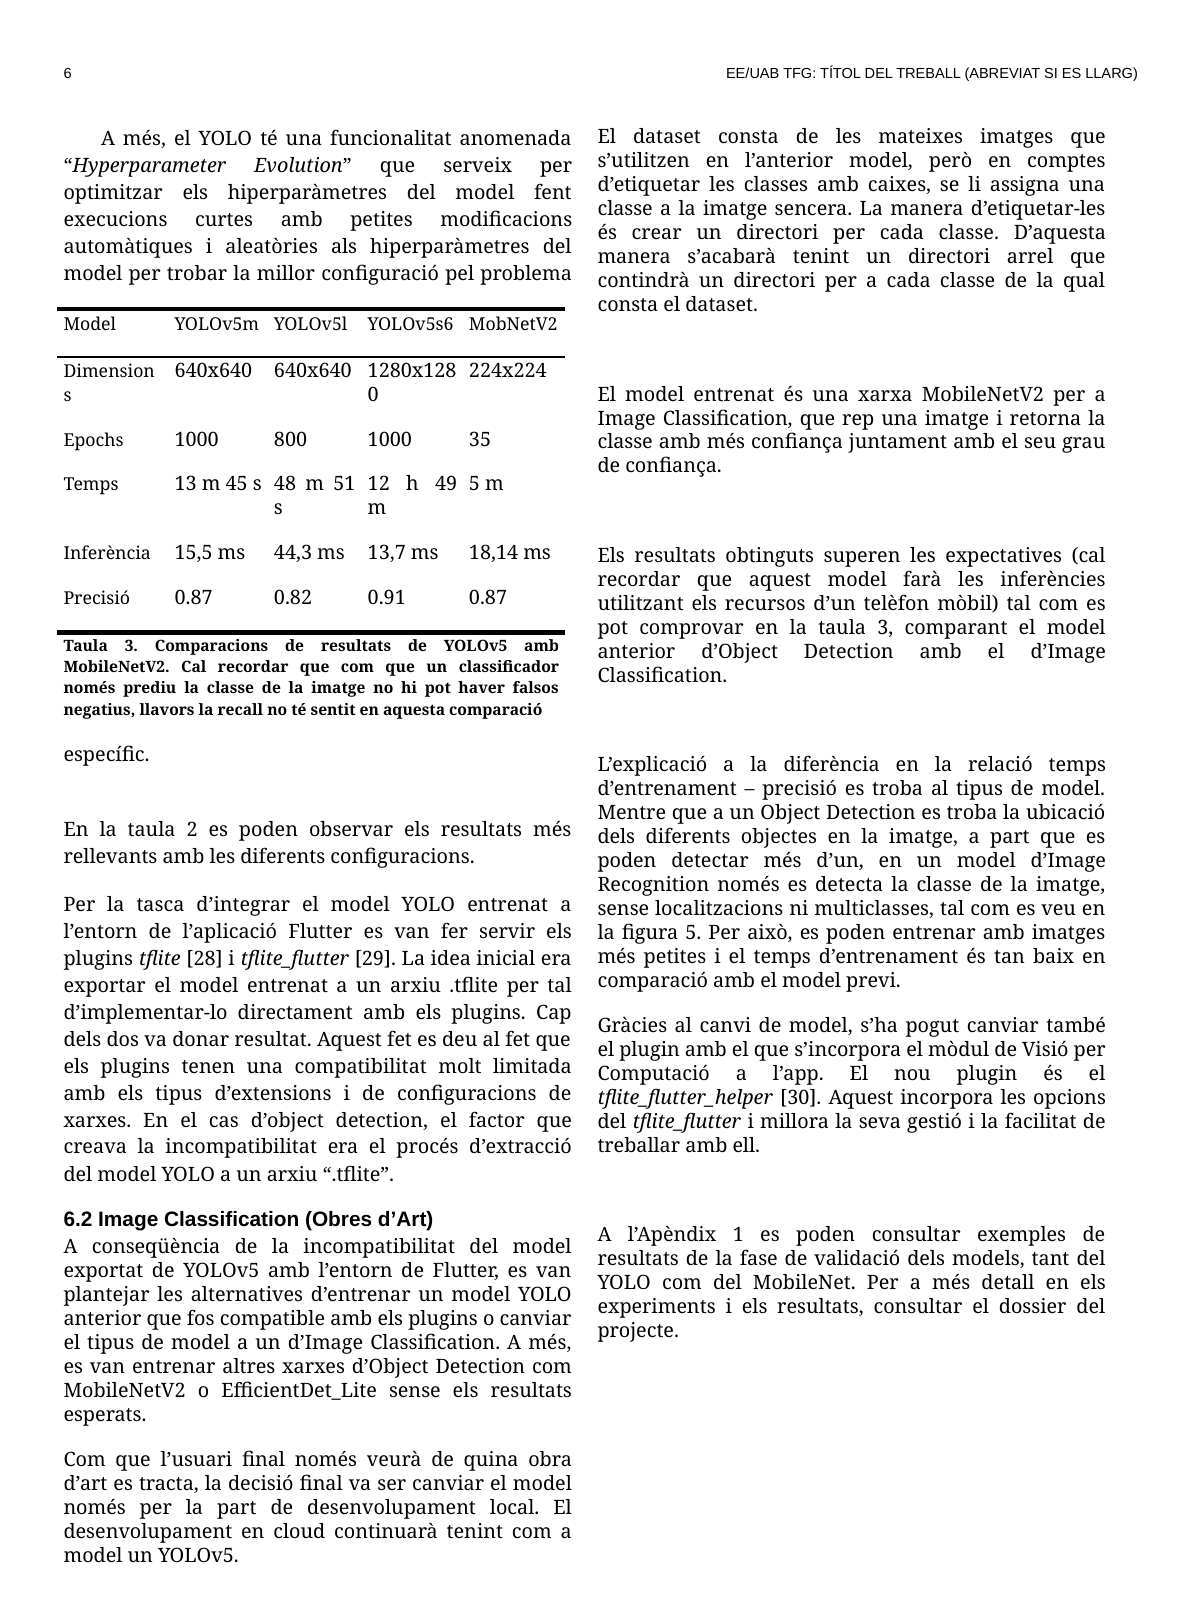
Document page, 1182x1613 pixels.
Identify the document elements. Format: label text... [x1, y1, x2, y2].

table_cell 1000 [361, 427, 463, 472]
table_header YOLOv5l [268, 311, 361, 356]
table_cell 1280x1280 [361, 358, 463, 427]
table_cell 5 m [463, 472, 565, 540]
table_cell 640x640 [268, 358, 361, 427]
table_header YOLOv5s6 [361, 311, 463, 356]
text Com que l’usuari final només veurà de quina obra d’art es tracta, la decisió final va ser canviar el model només per la part de desenvolupament local. El desenvolupament en cloud continuarà tenint com a model un YOLOv5. [63, 1447, 572, 1567]
table_cell 0.87 [169, 585, 268, 630]
table_cell 48 m 51 s [268, 472, 361, 540]
text El model entrenat és una xarxa MobileNetV2 per a Image Classification, que rep una imatge i retorna la classe amb més confiança juntament amb el seu grau de confiança. [597, 382, 1106, 478]
table_cell Inferència [57, 540, 168, 585]
text Per la tasca d’integrar el model YOLO entrenat a l’entorn de l’aplicació Flutter es van fer servir els plugins tflite [28] i tflite_flutter [29]. La idea inicial era exportar el model entrenat a un arxiu .tflite per tal d’implementar-lo directament amb els plugins. Cap dels dos va donar resultat. Aquest fet es deu al fet que els plugins tenen una compatibilitat molt limitada amb els tipus d’extensions i de configuracions de xarxes. En el cas d’object detection, el factor que creava la incompatibilitat era el procés d’extracció del model YOLO a un arxiu “.tflite”. [63, 890, 572, 1187]
table_header MobNetV2 [463, 311, 565, 356]
table_cell Precisió [57, 585, 168, 630]
text A més, el YOLO té una funcionalitat anomenada “Hyperparameter Evolution” que serveix per optimitzar els hiperparàmetres del model fent execucions curtes amb petites modificacions automàtiques i aleatòries als hiperparàmetres del model per trobar la millor configuració pel problema específic. [63, 124, 572, 767]
table_cell 1000 [169, 427, 268, 472]
table_header Model [57, 311, 168, 356]
table_cell 44,3 ms [268, 540, 361, 585]
table_cell Dimensions [57, 358, 168, 427]
text El dataset consta de les mateixes imatges que s’utilitzen en l’anterior model, però en comptes d’etiquetar les classes amb caixes, se li assigna una classe a la imatge sencera. La manera d’etiquetar-les és crear un directori per cada classe. D’aquesta manera s’acabarà tenint un directori arrel que contindrà un directori per a cada classe de la qual consta el dataset. [597, 124, 1106, 316]
table_header YOLOv5m [169, 311, 268, 356]
text A conseqüència de la incompatibilitat del model exportat de YOLOv5 amb l’entorn de Flutter, es van plantejar les alternatives d’entrenar un model YOLO anterior que fos compatible amb els plugins o canviar el tipus de model a un d’Image Classification. A més, es van entrenar altres xarxes d’Object Detection com MobileNetV2 o EfficientDet_Lite sense els resultats esperats. [63, 1235, 572, 1426]
table_cell 35 [463, 427, 565, 472]
table_cell Taula 3. Comparacions de resultats de YOLOv5 amb MobileNetV2. Cal recordar que com que un classificador només prediu la classe de la imatge no hi pot haver falsos negatius, llavors la recall no té sentit en aquesta comparació [57, 635, 565, 740]
text Gràcies al canvi de model, s’ha pogut canviar també el plugin amb el que s’incorpora el mòdul de Visió per Computació a l’app. El nou plugin és el tflite_flutter_helper [30]. Aquest incorpora les opcions del tflite_flutter i millora la seva gestió i la facilitat de treballar amb ell. [597, 1013, 1106, 1157]
table_cell Temps [57, 472, 168, 540]
table_cell 12 h 49 m [361, 472, 463, 540]
text A l’Apèndix 1 es poden consultar exemples de resultats de la fase de validació dels models, tant del YOLO com del MobileNet. Per a més detall en els experiments i els resultats, consultar el dossier del projecte. [597, 1222, 1106, 1342]
table_cell 800 [268, 427, 361, 472]
table_cell 0.82 [268, 585, 361, 630]
text L’explicació a la diferència en la relació temps d’entrenament – precisió es troba al tipus de model. Mentre que a un Object Detection es troba la ubicació dels diferents objectes en la imatge, a part que es poden detectar més d’un, en un model d’Image Recognition només es detecta la classe de la imatge, sense localitzacions ni multiclasses, tal com es veu en la figura 5. Per això, es poden entrenar amb imatges més petites i el temps d’entrenament és tan baix en comparació amb el model previ. [597, 753, 1106, 992]
table_cell Epochs [57, 427, 168, 472]
table_cell 640x640 [169, 358, 268, 427]
text Els resultats obtinguts superen les expectatives (cal recordar que aquest model farà les inferències utilitzant els recursos d’un telèfon mòbil) tal com es pot comprovar en la taula 3, comparant el model anterior d’Object Detection amb el d’Image Classification. [597, 543, 1106, 687]
table_cell 13 m 45 s [169, 472, 268, 540]
table_cell 224x224 [463, 358, 565, 427]
table_cell 15,5 ms [169, 540, 268, 585]
text En la taula 2 es poden observar els resultats més rellevants amb les diferents configuracions. [63, 788, 572, 869]
table_cell 0.91 [361, 585, 463, 630]
table_cell 13,7 ms [361, 540, 463, 585]
table_cell 18,14 ms [463, 540, 565, 585]
subtitle 6.2 Image Classification (Obres d’Art) [63, 1208, 572, 1231]
table_cell 0.87 [463, 585, 565, 630]
